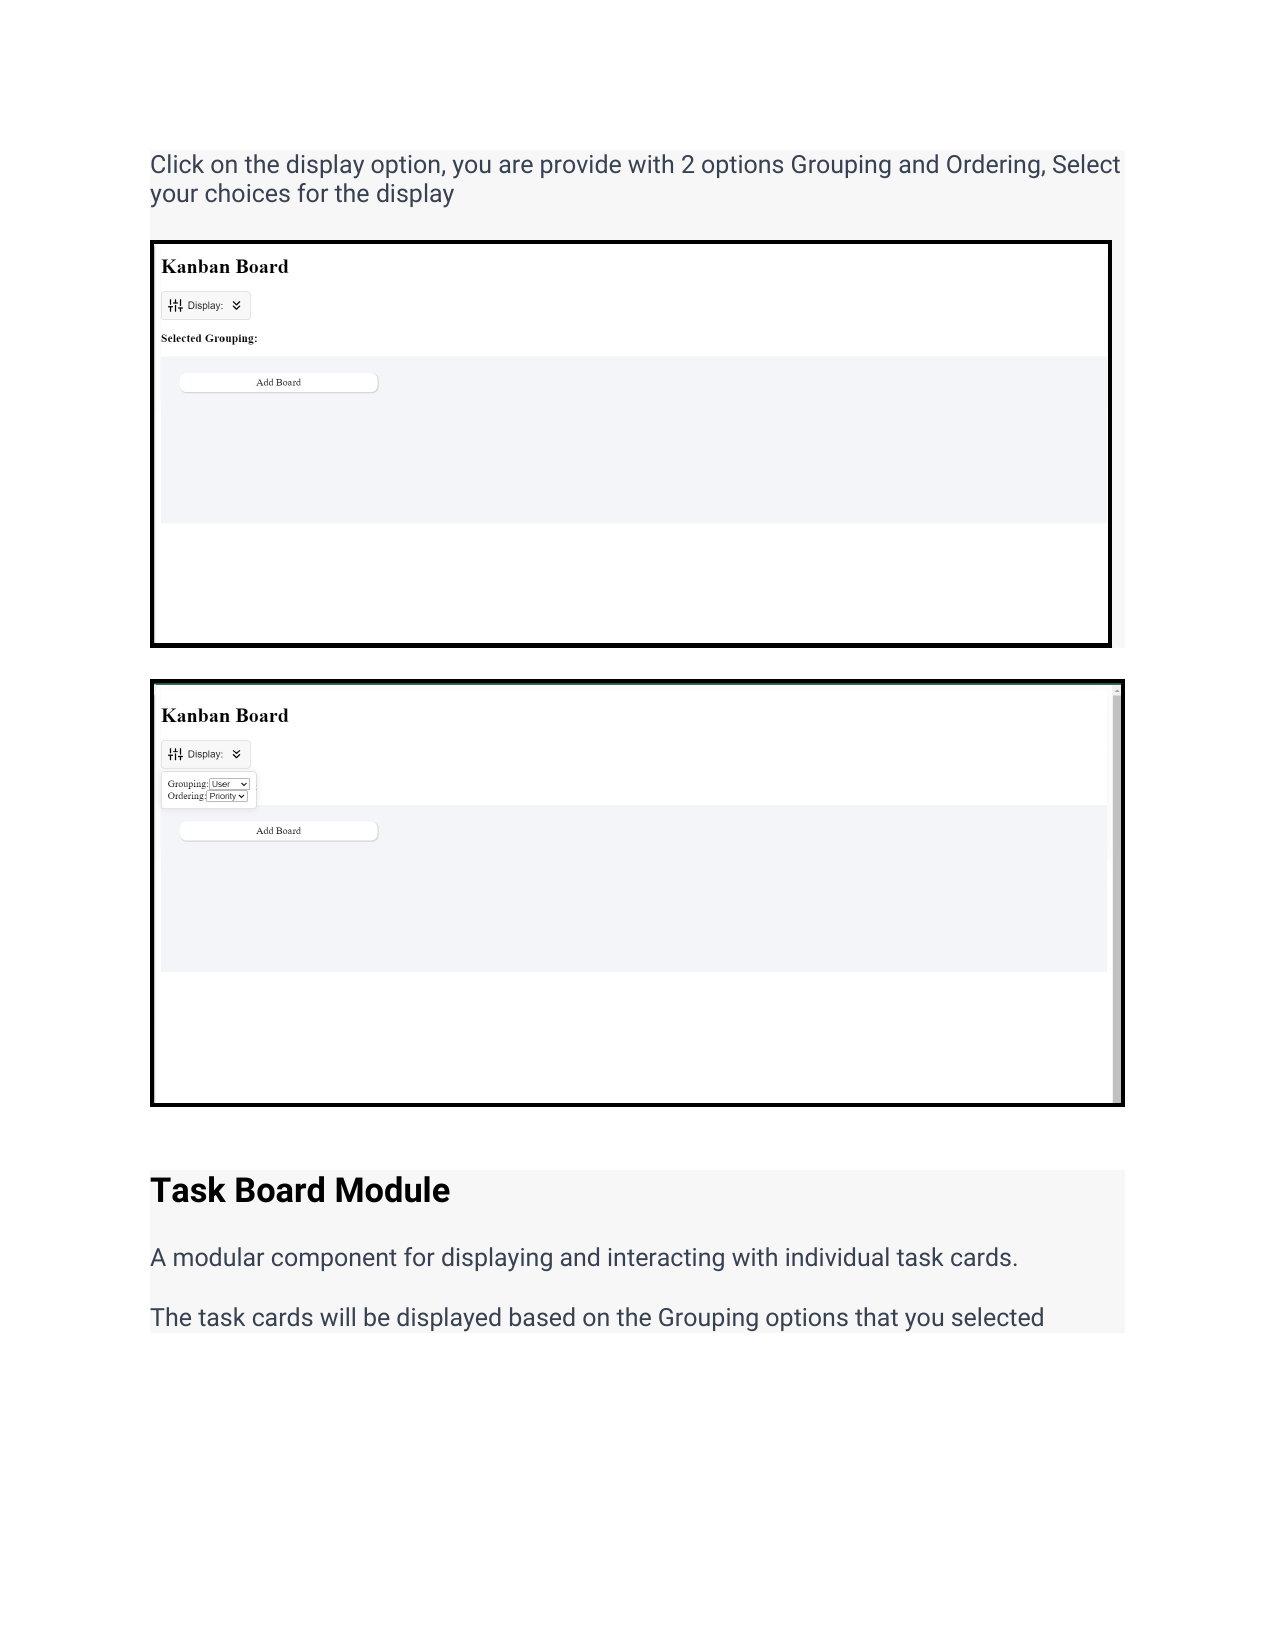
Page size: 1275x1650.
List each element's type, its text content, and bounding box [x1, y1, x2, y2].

subtitle Task Board Module [150, 1170, 1125, 1210]
picture [154, 683, 1121, 1103]
text A modular component for displaying and interacting with individual task cards. [150, 1243, 1125, 1272]
text The task cards will be displayed based on the Grouping options that you selected [150, 1303, 1125, 1333]
text Click on the display option, you are provide with 2 options Grouping and Ordering, Select your choices for the display [150, 150, 1125, 208]
picture [154, 244, 1108, 643]
